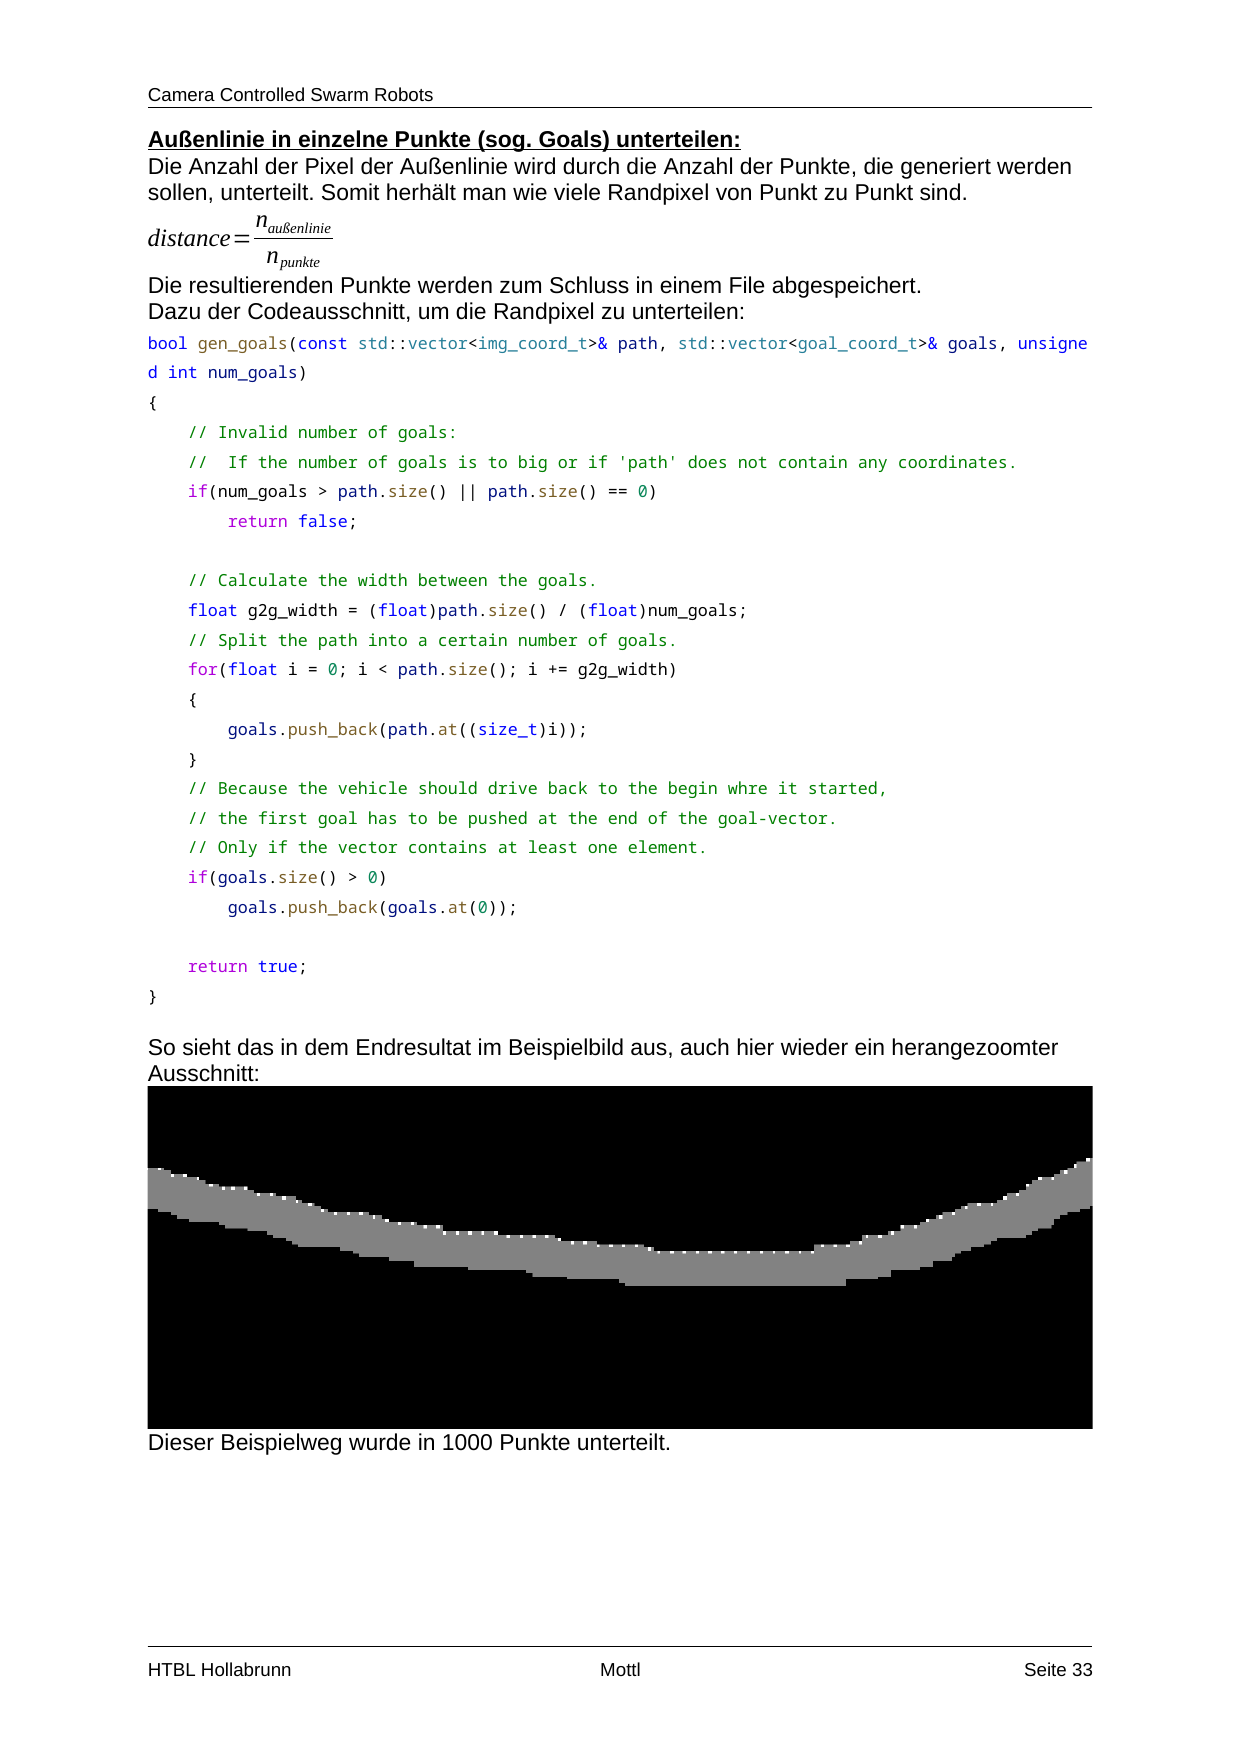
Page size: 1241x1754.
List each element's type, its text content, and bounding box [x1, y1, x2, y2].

text // Calculate the width between the goals. [148, 562, 1092, 592]
text // Only if the vector contains at least one element. [148, 829, 1092, 859]
text // the first goal has to be pushed at the end of the goal-vector. [148, 799, 1092, 829]
text Die resultierenden Punkte werden zum Schluss in einem File abgespeichert. [148, 272, 1092, 298]
text Dieser Beispielweg wurde in 1000 Punkte unterteilt. [148, 1429, 1092, 1455]
text for(float i = 0; i < path.size(); i += g2g_width) [148, 651, 1092, 681]
text { [148, 384, 1092, 413]
picture [147, 1086, 1093, 1429]
text So sieht das in dem Endresultat im Beispielbild aus, auch hier wieder ein herangezoomter Ausschnitt: [148, 1034, 1092, 1086]
text goals.push_back(path.at((size_t)i)); [148, 710, 1092, 740]
text return false; [148, 503, 1092, 532]
text if(num_goals > path.size() || path.size() == 0) [148, 473, 1092, 503]
text float g2g_width = (float)path.size() / (float)num_goals; [148, 592, 1092, 621]
text // Split the path into a certain number of goals. [148, 621, 1092, 651]
text // Because the vehicle should drive back to the begin whre it started, [148, 770, 1092, 799]
text } [148, 740, 1092, 770]
text } [148, 978, 1092, 1007]
text return true; [148, 948, 1092, 978]
text Außenlinie in einzelne Punkte (sog. Goals) unterteilen: [148, 126, 1092, 153]
text Dazu der Codeausschnitt, um die Randpixel zu unterteilen: [148, 298, 1092, 324]
text // Invalid number of goals: [148, 413, 1092, 443]
text // If the number of goals is to big or if 'path' does not contain any coordinates. [148, 443, 1092, 473]
text bool gen_goals(const std::vector<img_coord_t>& path, std::vector<goal_coord_t>& goals, unsigned int num_goals) [148, 324, 1092, 384]
text if(goals.size() > 0) [148, 859, 1092, 888]
text { [148, 681, 1092, 710]
text Die Anzahl der Pixel der Außenlinie wird durch die Anzahl der Punkte, die generiert werden sollen, unterteilt. Somit herhält man wie viele Randpixel von Punkt zu Punkt sind. [148, 153, 1092, 205]
text goals.push_back(goals.at(0)); [148, 888, 1092, 918]
